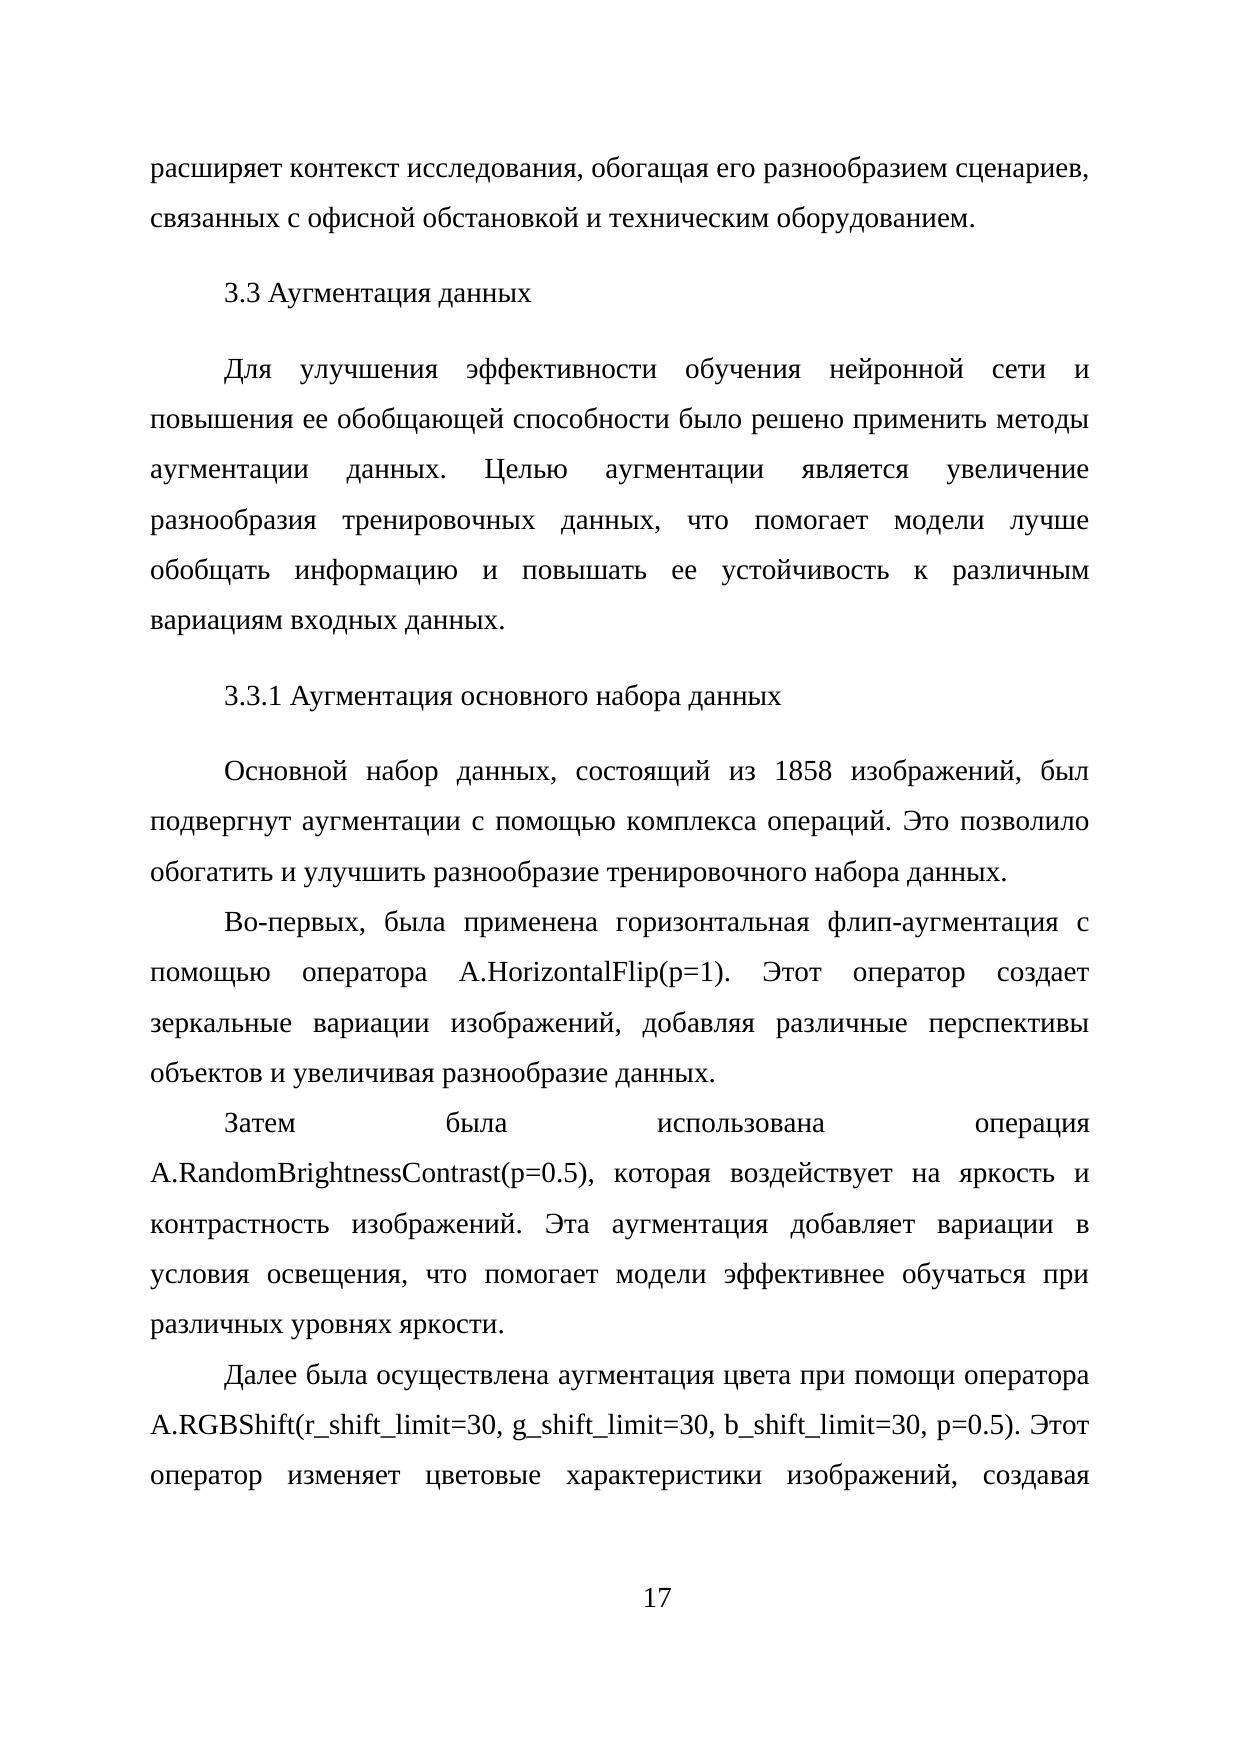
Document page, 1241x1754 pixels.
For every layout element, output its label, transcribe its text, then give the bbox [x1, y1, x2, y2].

text 3.3 Аугментация данных [150, 276, 1090, 309]
text Для улучшения эффективности обучения нейронной сети и повышения ее обобщающей способности было решено применить методы аугментации данных. Целью аугментации является увеличение разнообразия тренировочных данных, что помогает модели лучше обобщать информацию и повышать ее устойчивость к различным вариациям входных данных. [150, 351, 1090, 636]
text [150, 1357, 1090, 1491]
text 3.3.1 Аугментация основного набора данных [150, 678, 1090, 711]
text Во-первых, была применена горизонтальная флип-аугментация с помощью оператора A.HorizontalFlip(p=1). Этот оператор создает зеркальные вариации изображений, добавляя различные перспективы объектов и увеличивая разнообразие данных. [150, 904, 1090, 1088]
text Затем была использована операция A.RandomBrightnessContrast(p=0.5), которая воздействует на яркость и контрастность изображений. Эта аугментация добавляет вариации в условия освещения, что помогает модели эффективнее обучаться при различных уровнях яркости. [150, 1105, 1090, 1340]
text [150, 150, 1090, 234]
text Основной набор данных, состоящий из 1858 изображений, был подвергнут аугментации с помощью комплекса операций. Это позволило обогатить и улучшить разнообразие тренировочного набора данных. [150, 753, 1090, 887]
